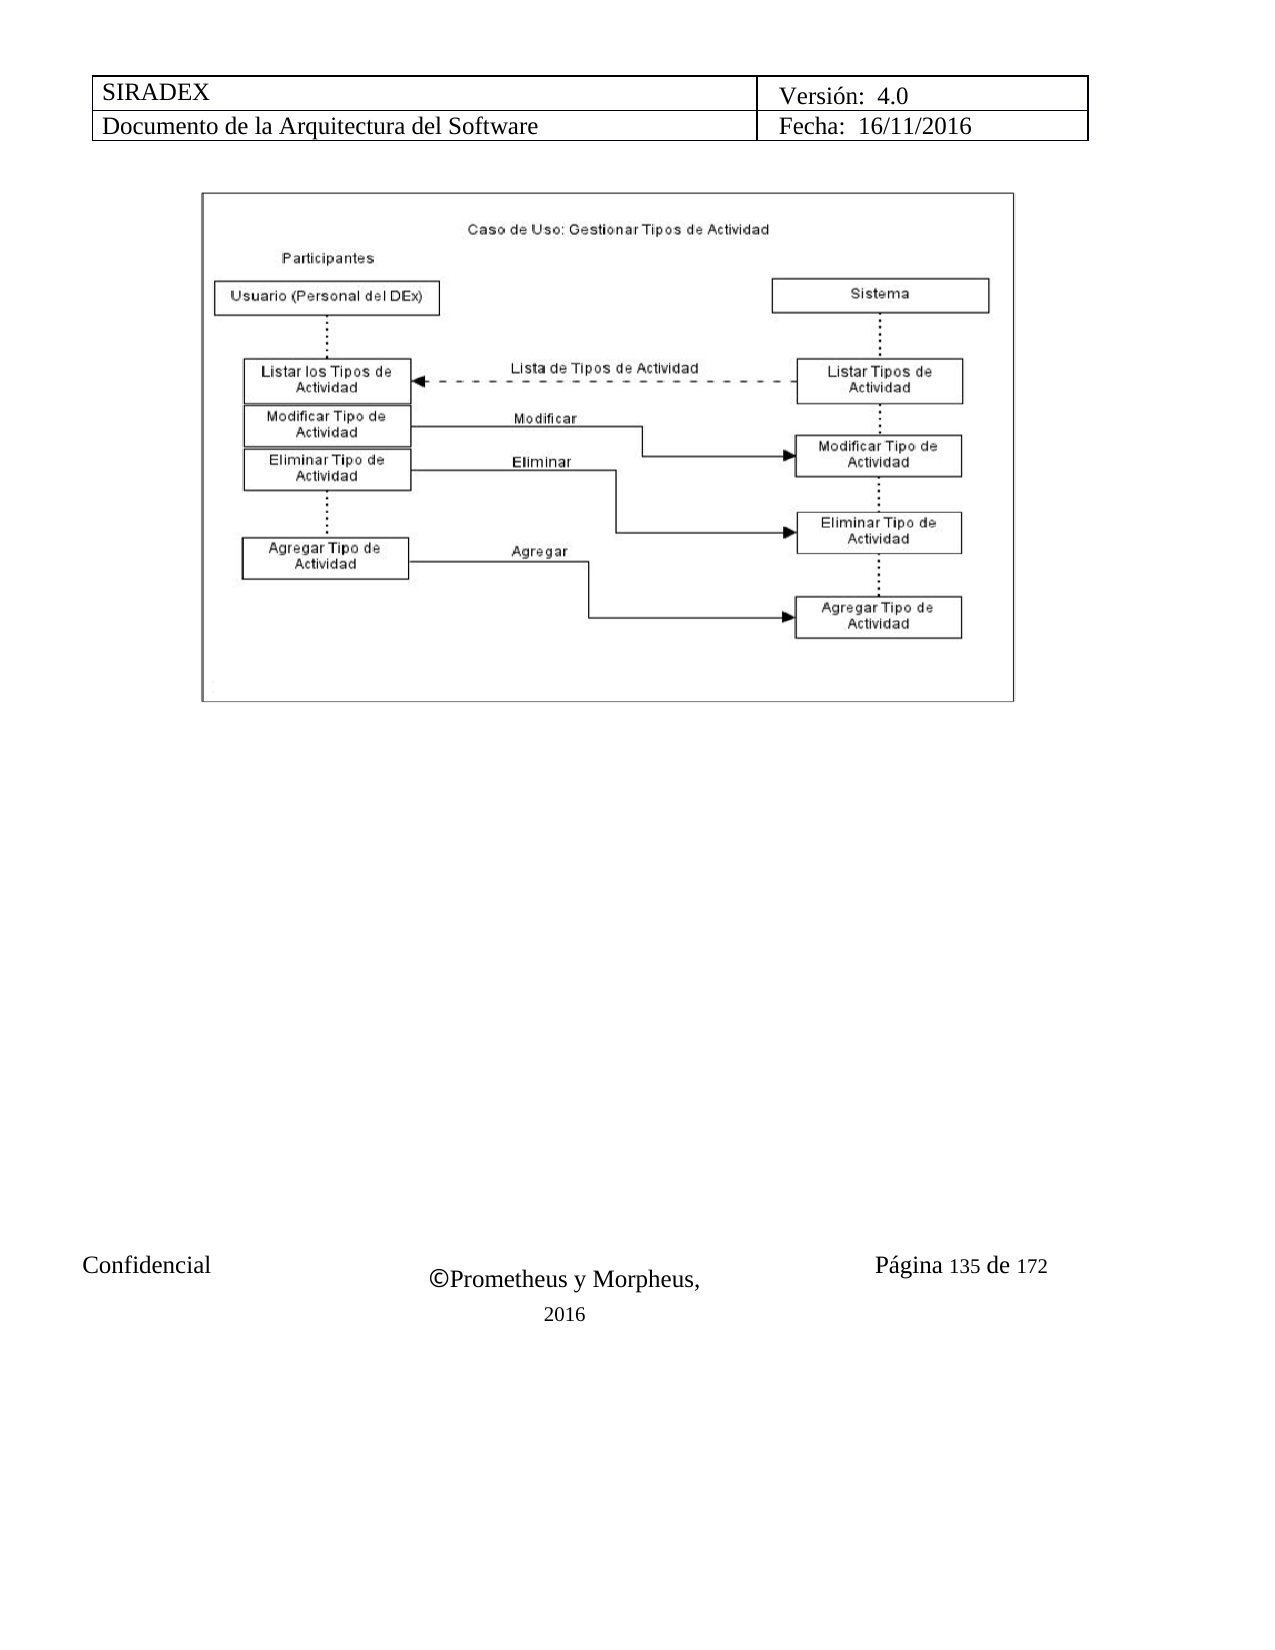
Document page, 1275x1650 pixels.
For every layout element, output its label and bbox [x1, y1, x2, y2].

picture [193, 189, 1035, 715]
